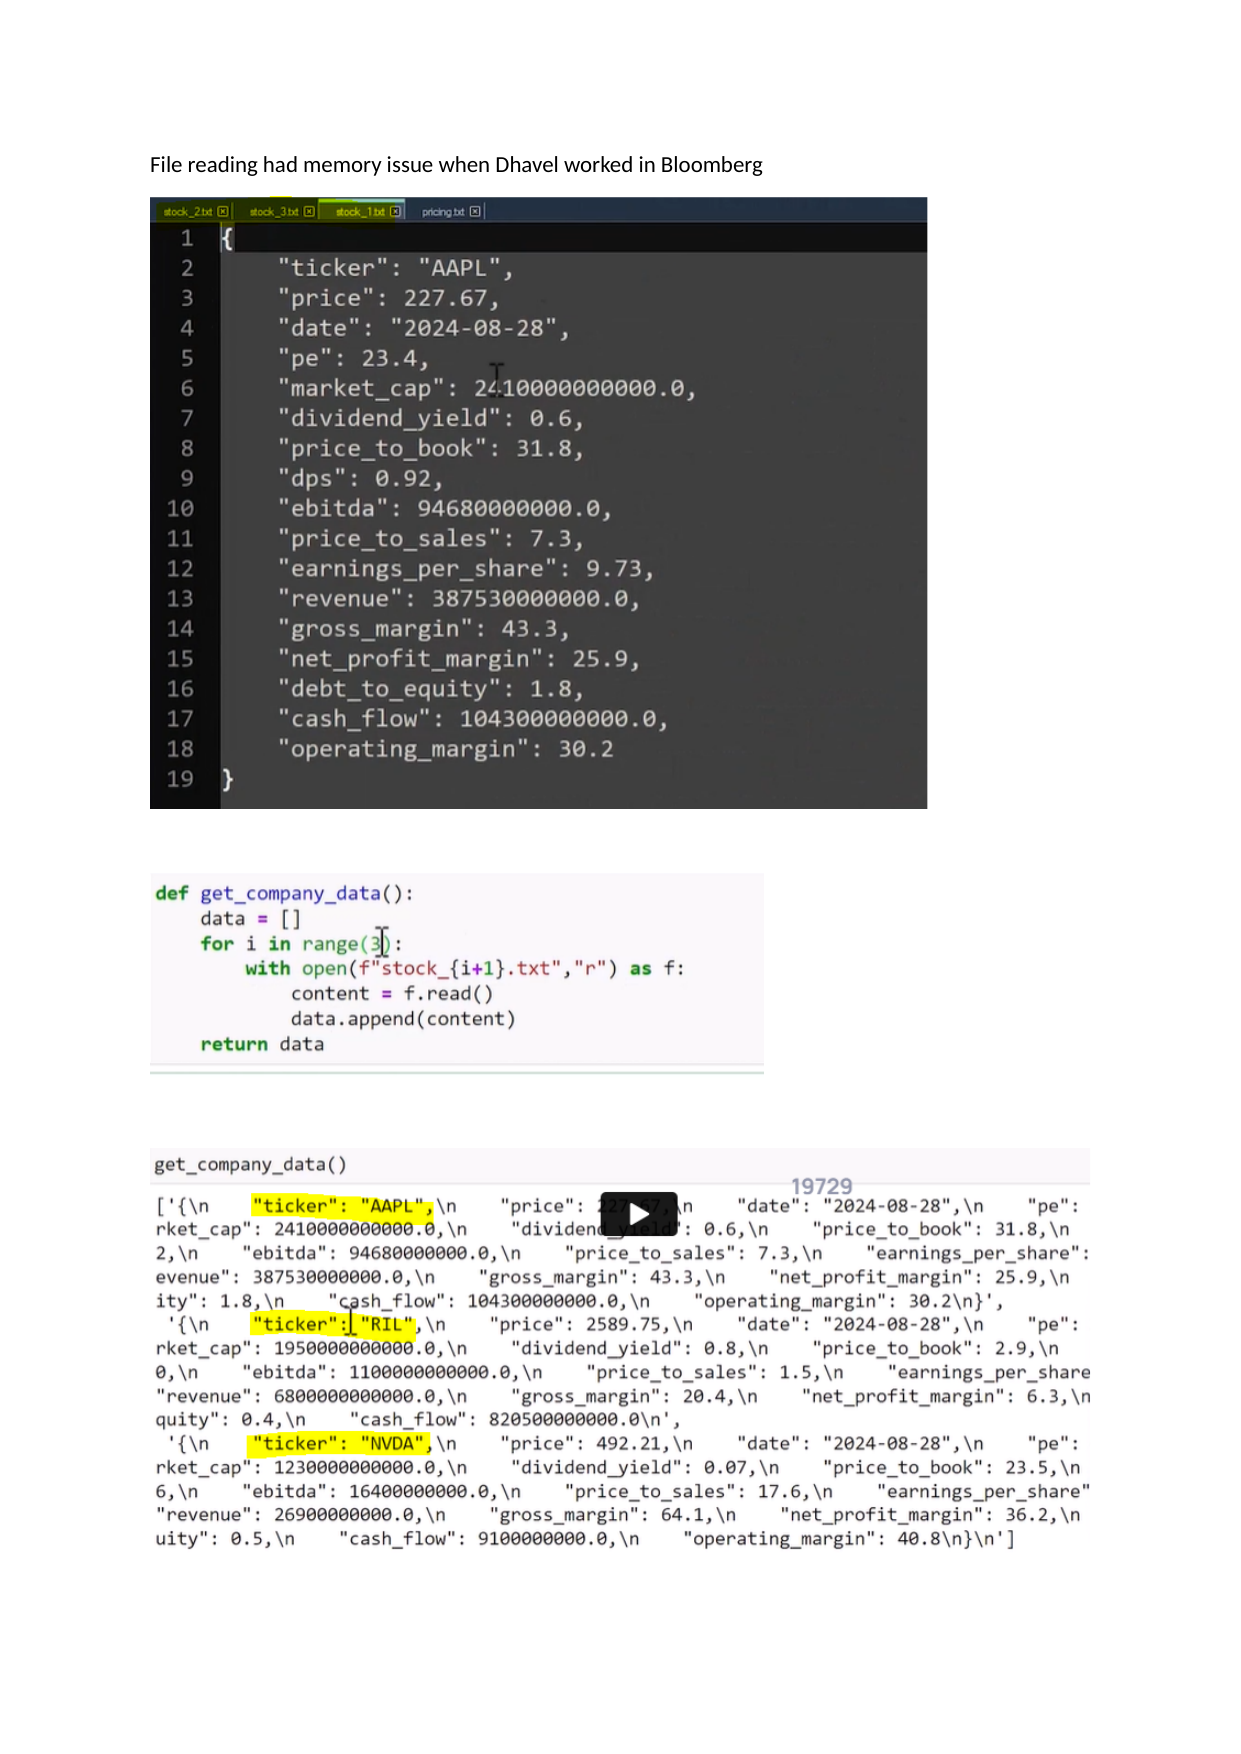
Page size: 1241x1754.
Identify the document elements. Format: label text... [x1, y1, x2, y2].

picture [150, 1148, 1091, 1561]
picture [150, 196, 928, 809]
picture [150, 873, 764, 1083]
text File reading had memory issue when Dhavel worked in Bloomberg [150, 150, 1090, 178]
